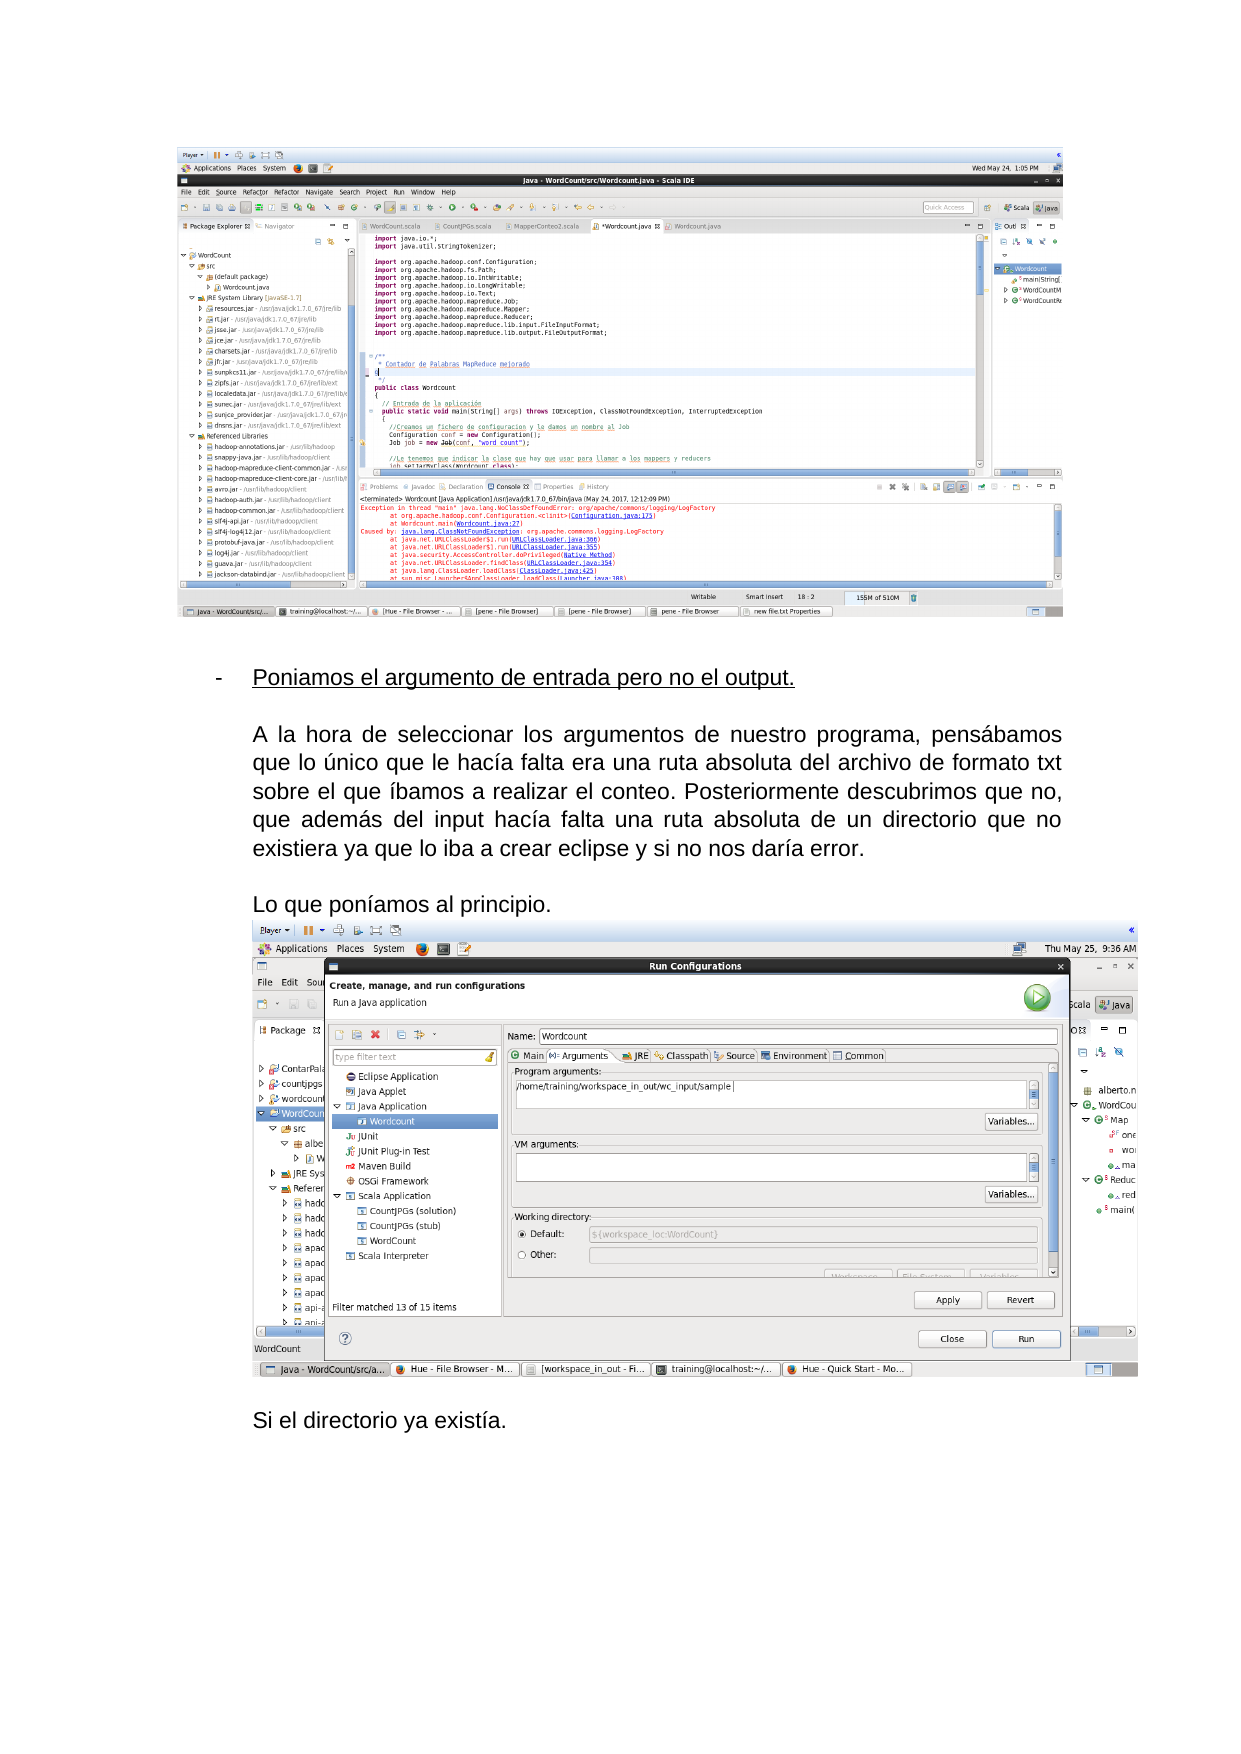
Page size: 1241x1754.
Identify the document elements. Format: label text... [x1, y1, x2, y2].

picture [177, 147, 1063, 617]
list Si el directorio ya existía. [252, 1407, 1063, 1434]
list Poniamos el argumento de entrada pero no el output. [215, 664, 1063, 719]
list A la hora de seleccionar los argumentos de nuestro programa, pensábamos que lo único que le hacía falta era una ruta absoluta del archivo de formato txt sobre el que íbamos a realizar el conteo. Posteriormente descubrimos que no, que además del input hacía falta una ruta absoluta de un directorio que no existiera ya que lo iba a crear eclipse y si no nos daría error. [252, 721, 1063, 861]
picture [252, 920, 1138, 1377]
list Lo que poníamos al principio. [252, 891, 1063, 918]
